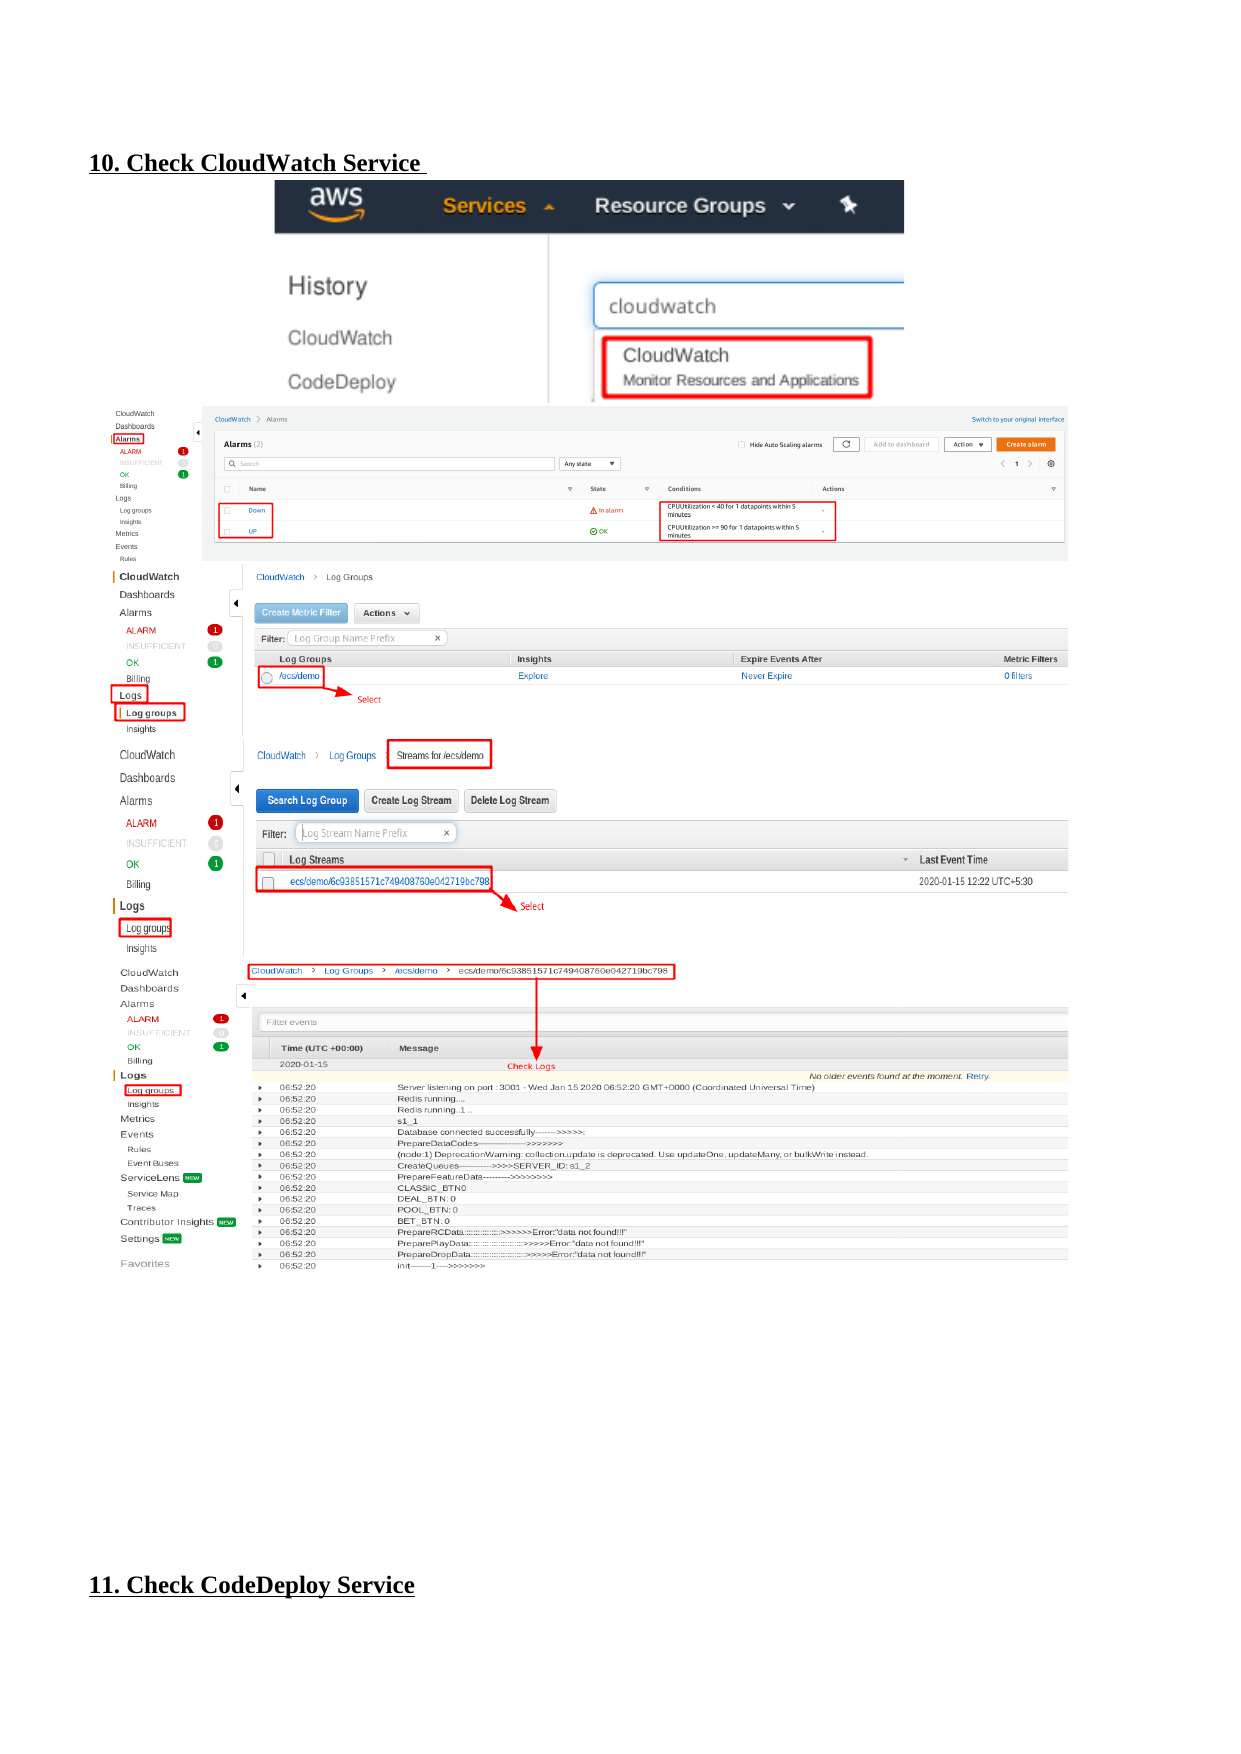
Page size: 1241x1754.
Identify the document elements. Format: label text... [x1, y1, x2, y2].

picture [110, 406, 1069, 561]
picture [110, 960, 1069, 1270]
picture [110, 739, 1069, 957]
text 10. Check CloudWatch Service [88, 148, 1090, 176]
text 11. Check CodeDeploy Service [88, 1571, 1090, 1599]
picture [274, 180, 905, 403]
picture [110, 564, 1069, 736]
